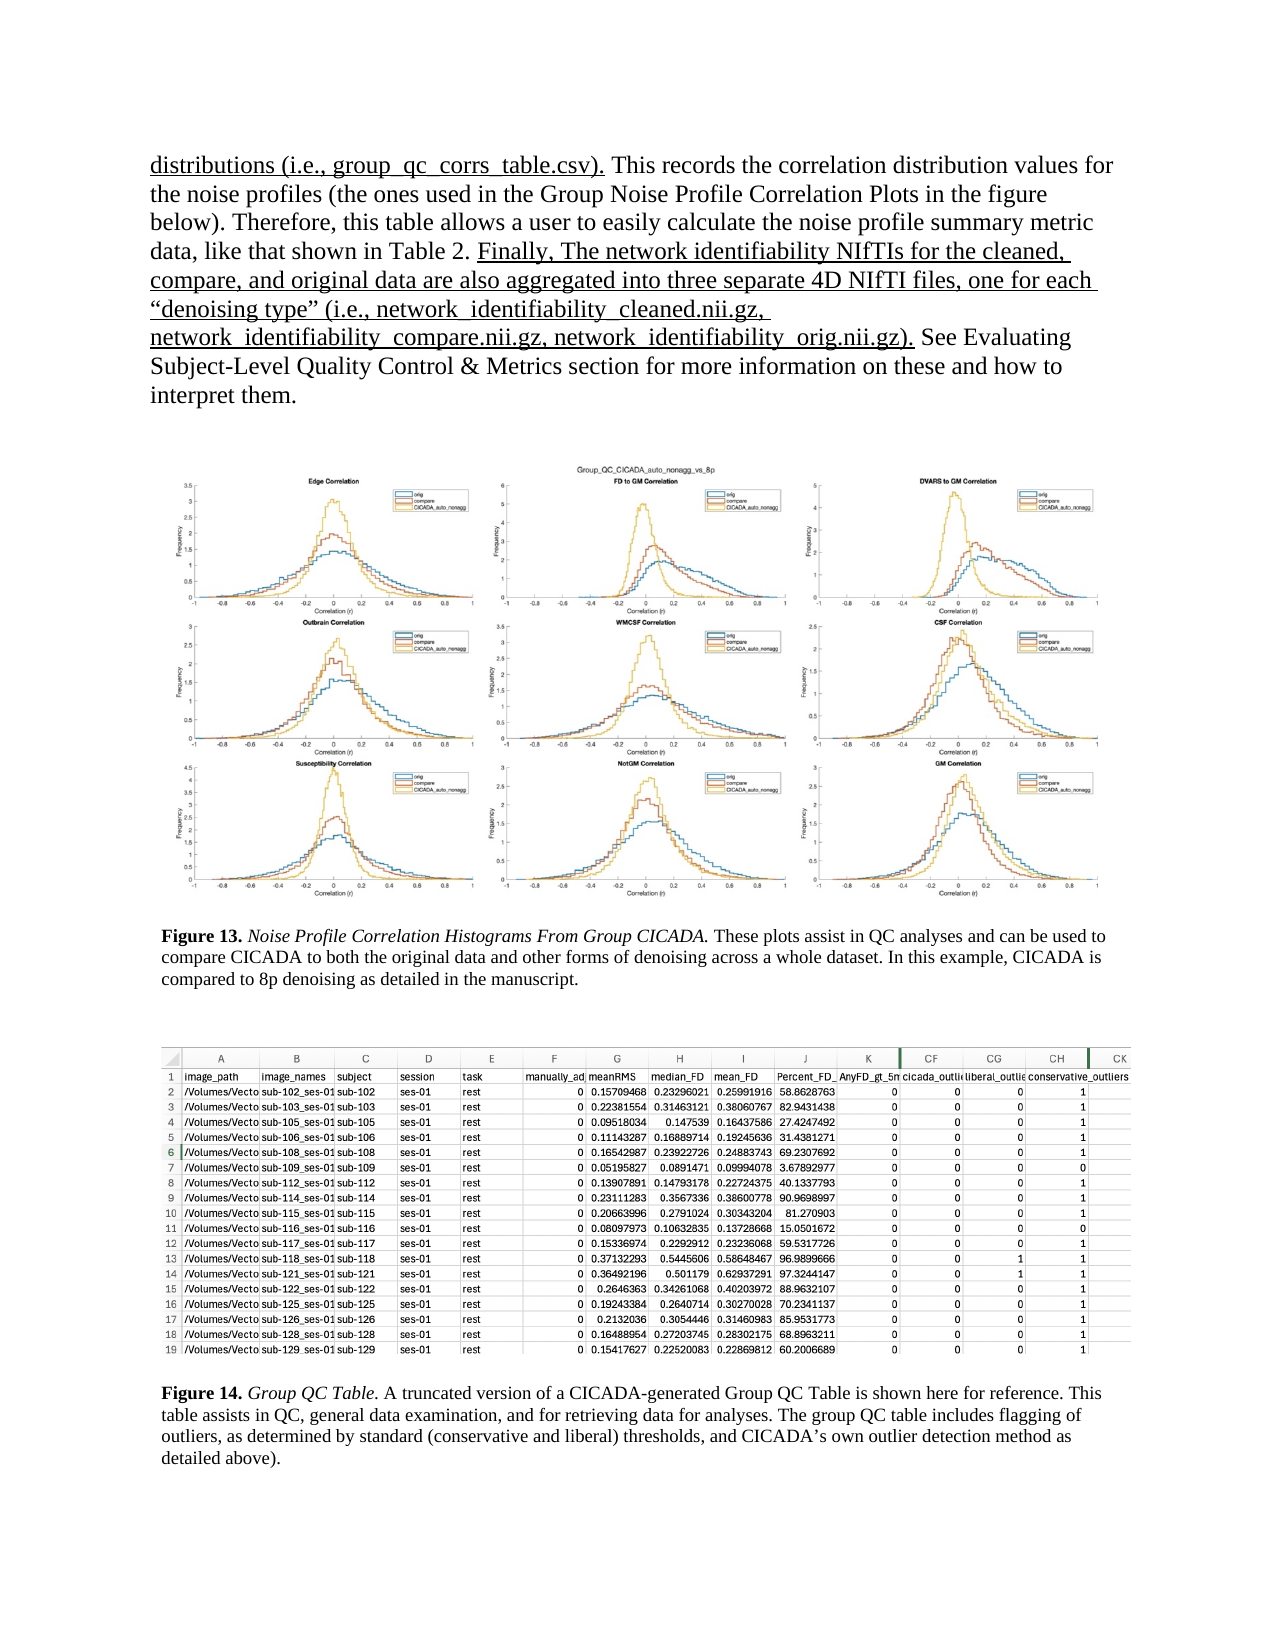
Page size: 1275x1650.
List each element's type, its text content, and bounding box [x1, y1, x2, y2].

table_cell Figure 13. Noise Profile Correlation Histograms From Group CICADA. These plots assist in QC analyses and can be used to compare CICADA to both the original data and other forms of denoising across a whole dataset. In this example, CICADA is compared to 8p denoising as detailed in the manuscript. [150, 925, 1124, 989]
picture [161, 1047, 1131, 1354]
table_header [150, 1047, 1131, 1382]
table_header [150, 466, 1124, 925]
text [150, 150, 1125, 409]
picture [176, 466, 1098, 897]
table_cell Figure 14. Group QC Table. A truncated version of a CICADA-generated Group QC Table is shown here for reference. This table assists in QC, general data examination, and for retrieving data for analyses. The group QC table includes flagging of outliers, as determined by standard (conservative and liberal) thresholds, and CICADA’s own outlier detection method as detailed above). [150, 1382, 1131, 1468]
